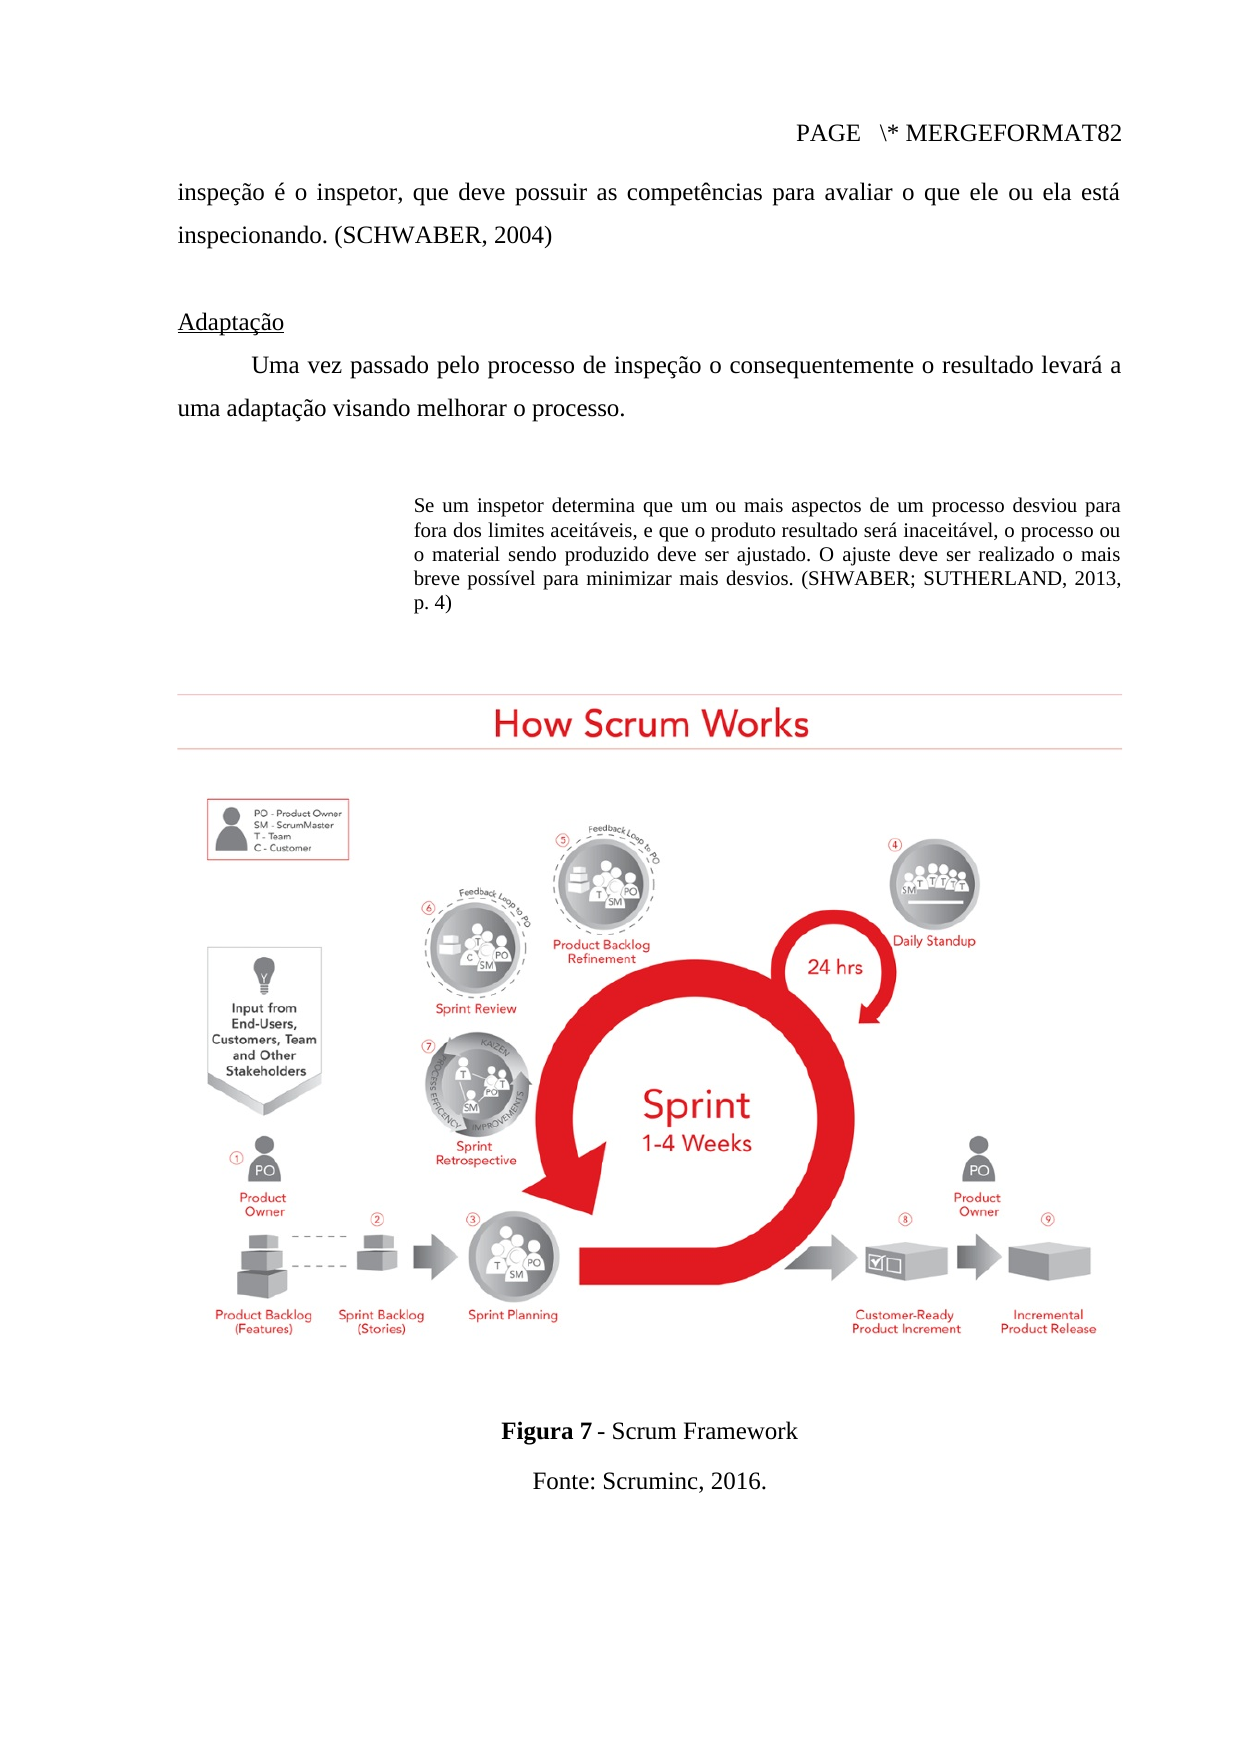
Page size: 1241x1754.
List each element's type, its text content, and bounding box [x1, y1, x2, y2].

text Uma vez passado pelo processo de inspeção o consequentemente o resultado levará a uma adaptação visando melhorar o processo. [177, 350, 1122, 422]
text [177, 177, 1122, 249]
text Fonte: Scruminc, 2016. [177, 1466, 1122, 1495]
text Adaptação [177, 307, 1122, 335]
text Se um inspetor determina que um ou mais aspectos de um processo desviou para fora dos limites aceitáveis, e que o produto resultado será inaceitável, o processo ou o material sendo produzido deve ser ajustado. O ajuste deve ser realizado o mais breve possível para minimizar mais desvios. (SHWABER; SUTHERLAND, 2013, p. 4) [413, 493, 1122, 614]
picture [177, 671, 1123, 1402]
text Figura 7 - Scrum Framework [177, 1416, 1122, 1445]
